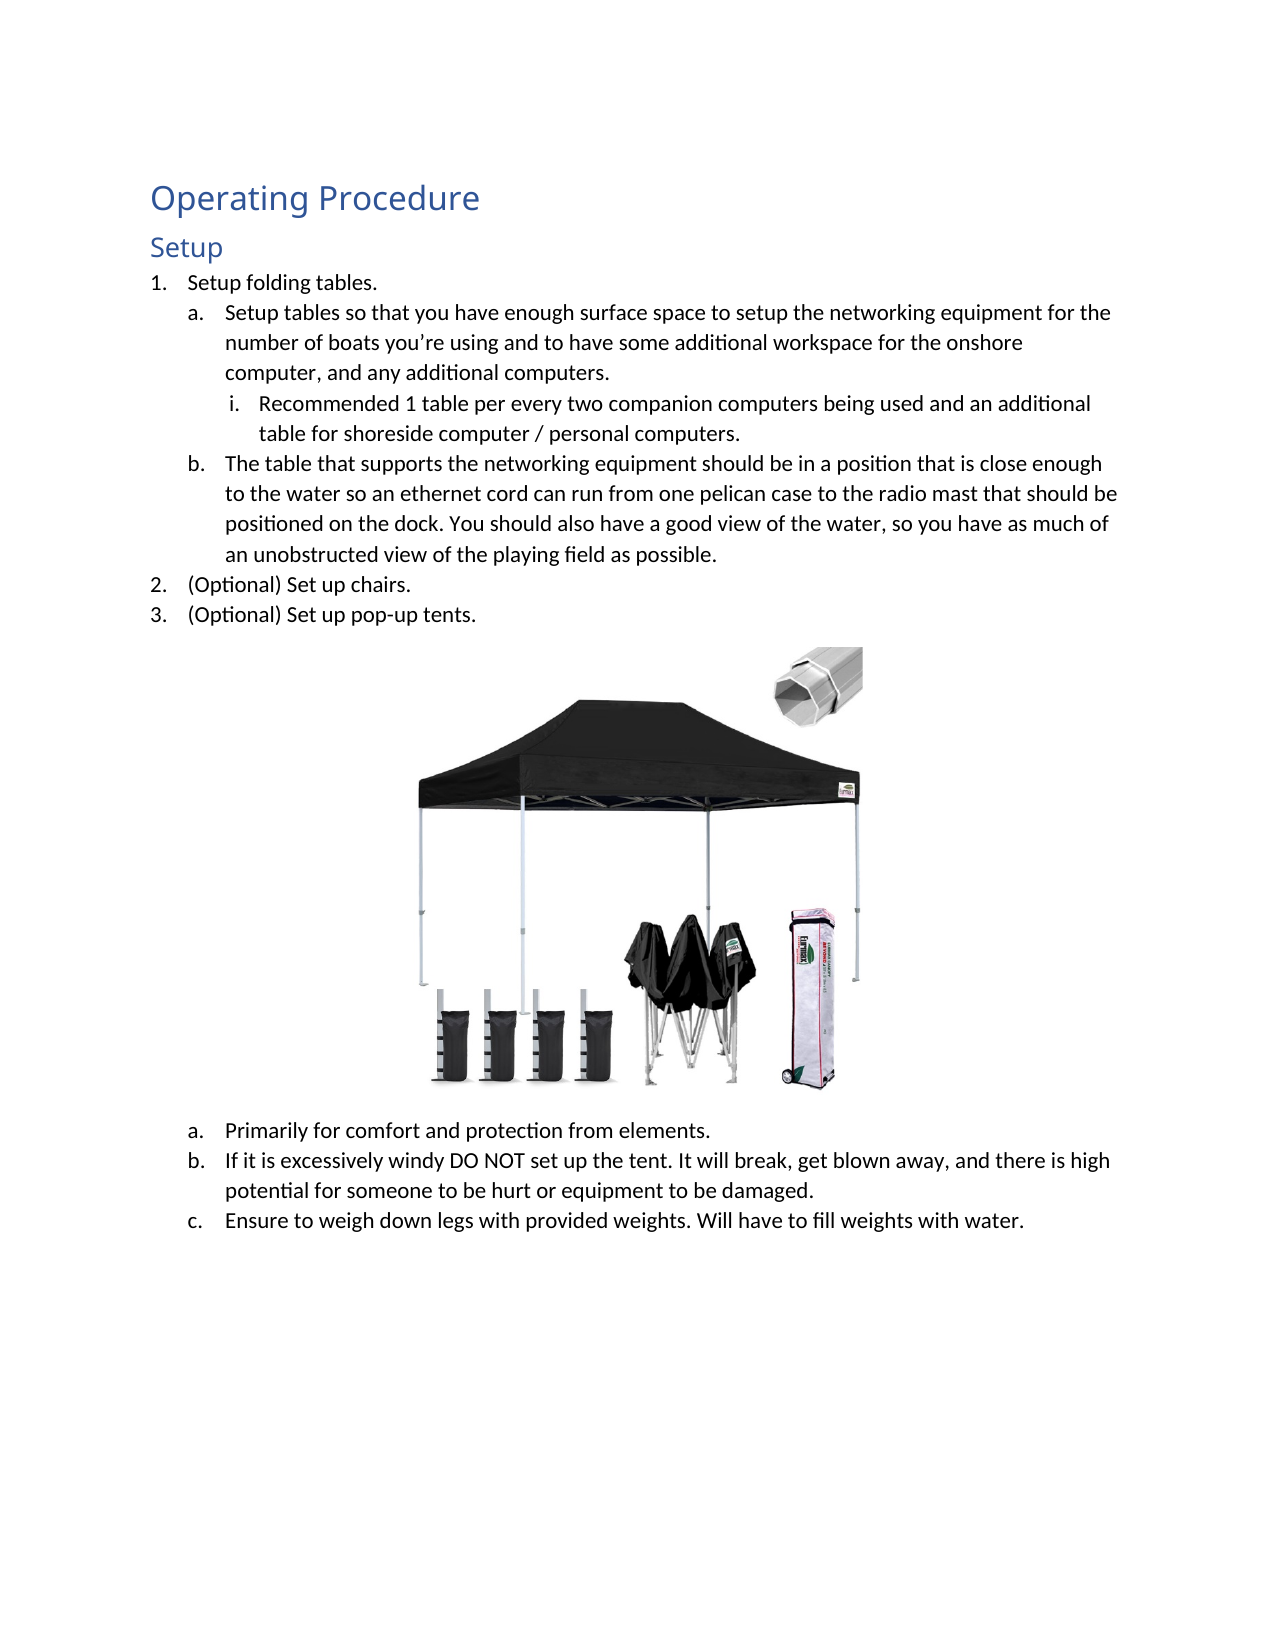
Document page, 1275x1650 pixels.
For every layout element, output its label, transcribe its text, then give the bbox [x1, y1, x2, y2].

subtitle Setup [150, 228, 1125, 265]
subtitle Operating Procedure [150, 175, 1125, 220]
list Ensure to weigh down legs with provided weights. Will have to fill weights with water. [187, 1207, 1125, 1234]
list (Optional) Set up pop-up tents. [150, 600, 1125, 628]
list (Optional) Set up chairs. [150, 570, 1125, 598]
list Primarily for comfort and protection from elements. [187, 1116, 1125, 1144]
list The table that supports the networking equipment should be in a position that is close enough to the water so an ethernet cord can run from one pelican case to the radio mast that should be positioned on the dock. You should also have a good view of the water, so you have as much of an unobstructed view of the playing field as possible. [187, 449, 1125, 568]
list Setup tables so that you have enough surface space to setup the networking equipment for the number of boats you’re using and to have some additional workspace for the onshore computer, and any additional computers. [187, 298, 1125, 387]
list Setup folding tables. [150, 268, 1125, 296]
list Recommended 1 table per every two companion computers being used and an additional table for shoreside computer / personal computers. [240, 389, 1125, 447]
list If it is excessively windy DO NOT set up the tent. It will break, get blown away, and there is high potential for someone to be hurt or equipment to be damaged. [187, 1146, 1125, 1204]
picture [412, 647, 863, 1097]
